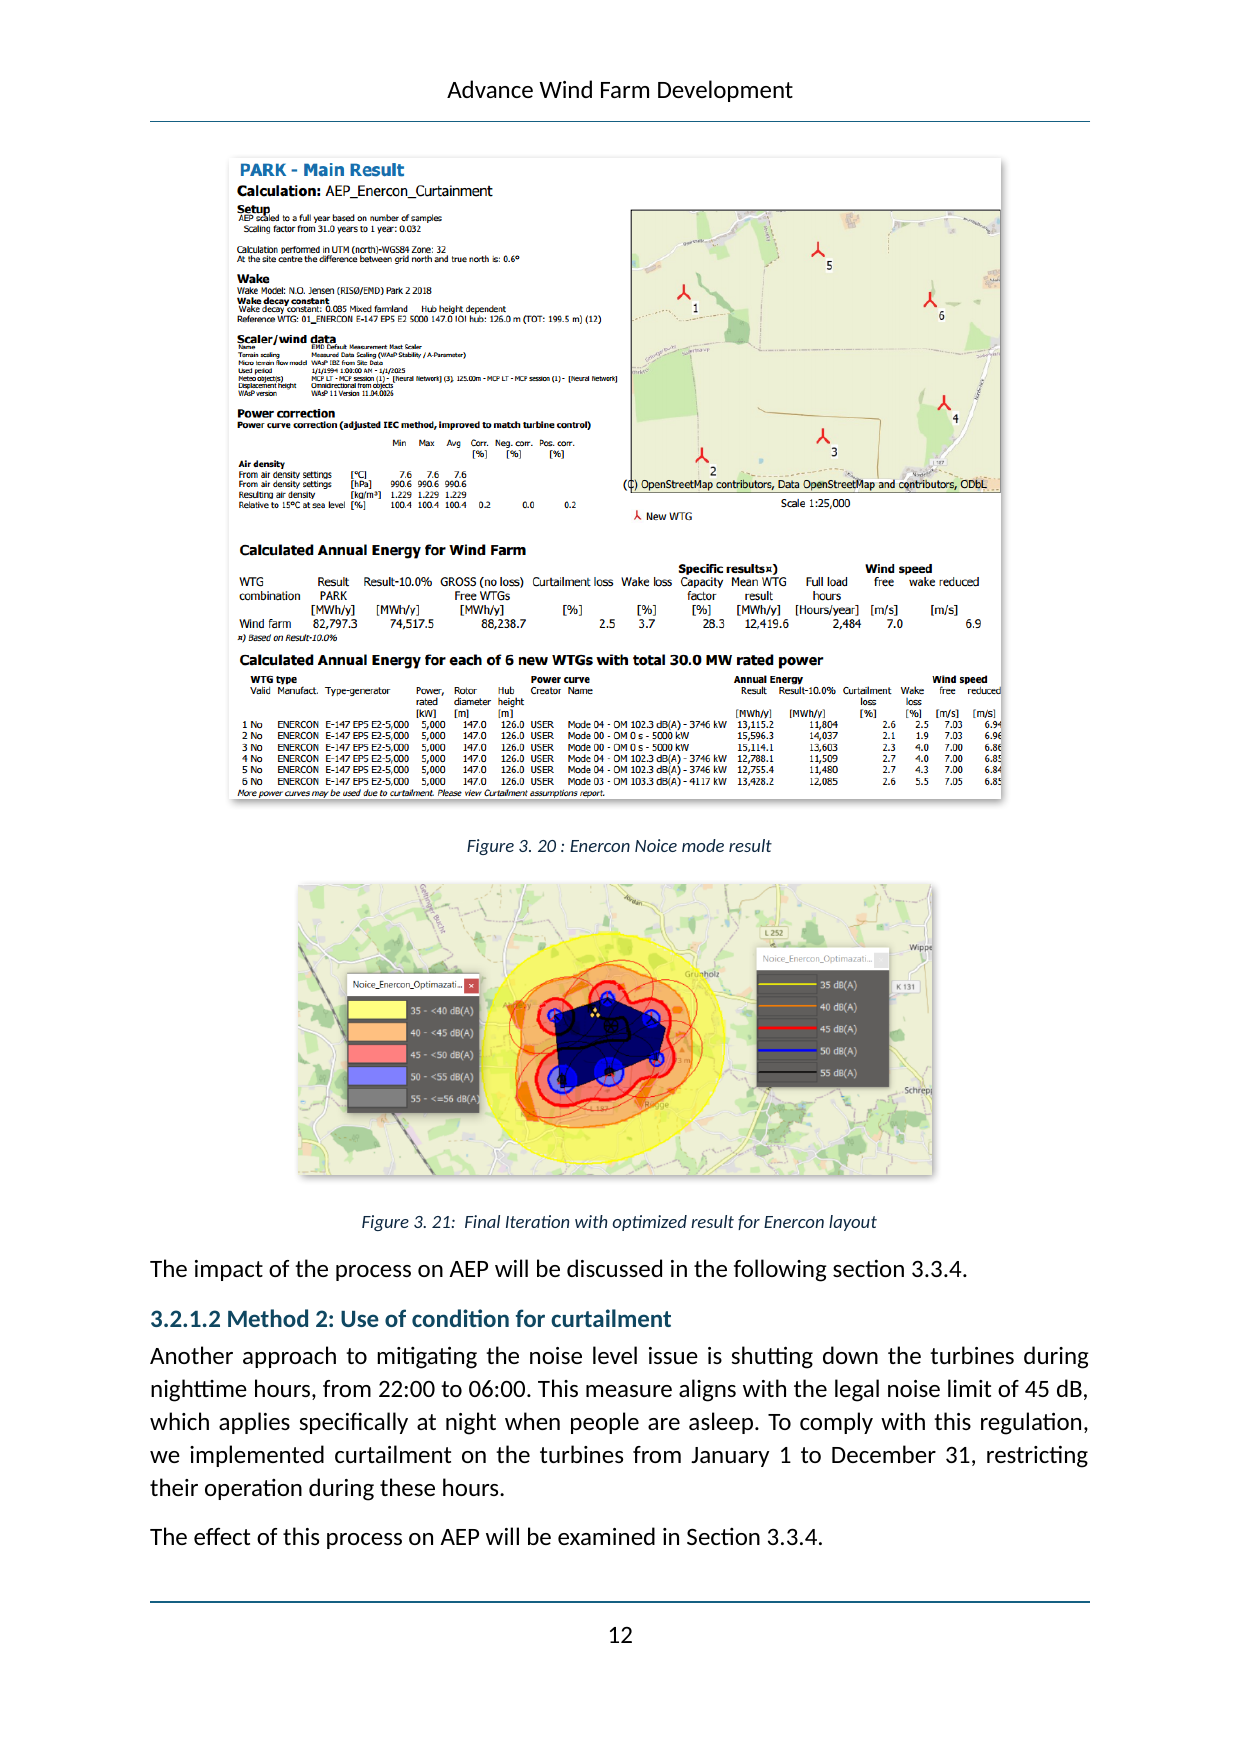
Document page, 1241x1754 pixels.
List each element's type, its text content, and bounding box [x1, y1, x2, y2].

text Another approach to mitigating the noise level issue is shutting down the turbines during nighttime hours, from 22:00 to 06:00. This measure aligns with the legal noise limit of 45 dB, which applies specifically at night when people are asleep. To comply with this regulation, we implemented curtailment on the turbines from January 1 to December 31, restricting their operation during these hours. [150, 1340, 1090, 1502]
picture [229, 158, 1001, 799]
subtitle 3.2.1.2 Method 2: Use of condition for curtailment [150, 1303, 1090, 1334]
text Figure 3. 20 : Enercon Noice mode result [150, 834, 1090, 857]
text The effect of this process on AEP will be examined in Section 3.3.4. [150, 1521, 1090, 1552]
text The impact of the process on AEP will be discussed in the following section 3.3.4. [150, 1253, 1090, 1284]
picture [298, 884, 932, 1175]
text Figure 3. 21: Final Iteration with optimized result for Enercon layout [150, 1210, 1090, 1233]
